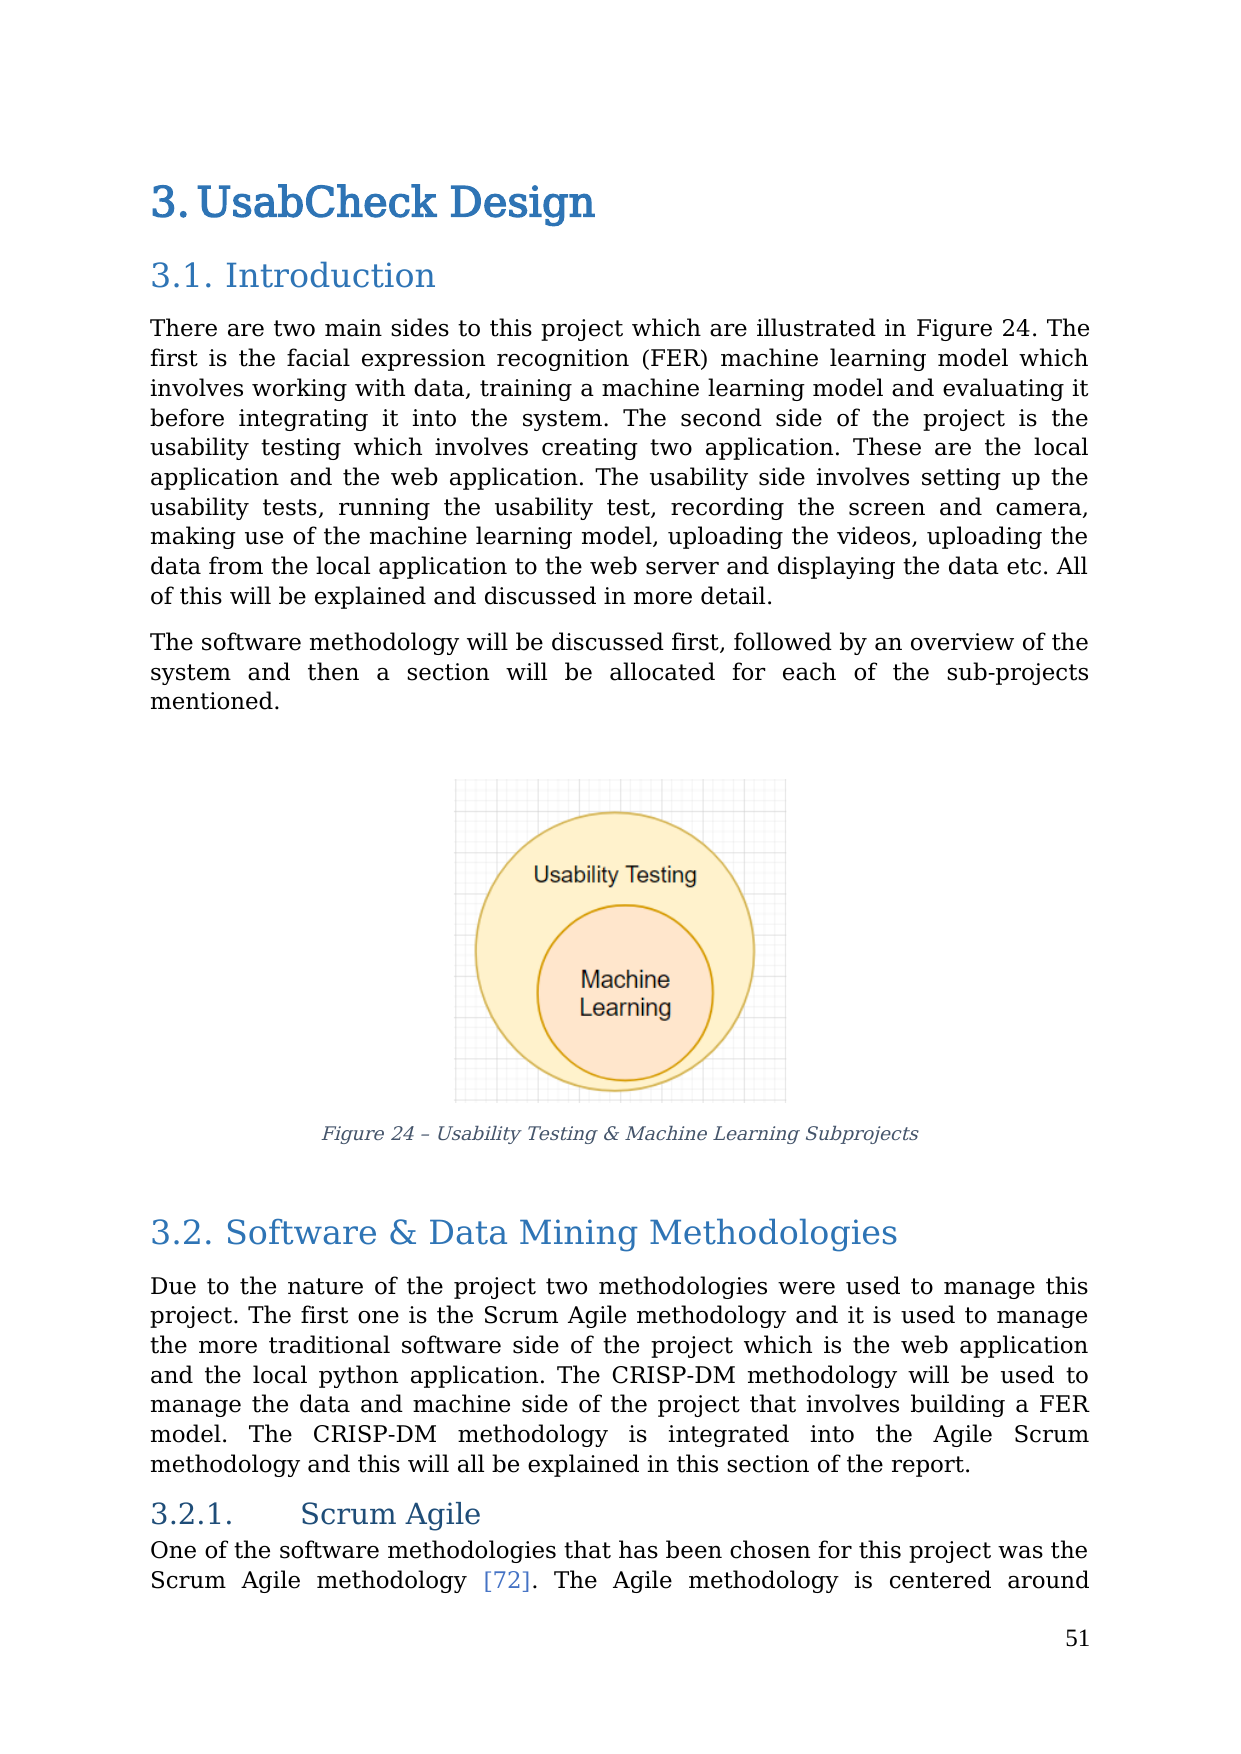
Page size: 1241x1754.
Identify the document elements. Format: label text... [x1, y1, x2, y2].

text Due to the nature of the project two methodologies were used to manage this project. The first one is the Scrum Agile methodology and it is used to manage the more traditional software side of the project which is the web application and the local python application. The CRISP-DM methodology will be used to manage the data and machine side of the project that involves building a FER model. The CRISP-DM methodology is integrated into the Agile Scrum methodology and this will all be explained in this section of the report. [150, 1271, 1090, 1477]
text The software methodology will be discussed first, followed by an overview of the system and then a section will be allocated for each of the sub-projects mentioned. [150, 628, 1090, 714]
subtitle Software & Data Mining Methodologies [150, 1211, 1090, 1251]
text Figure 24 – Usability Testing & Machine Learning Subprojects [150, 1122, 1090, 1144]
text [150, 1536, 1090, 1593]
subtitle UsabCheck Design [150, 175, 1090, 225]
subtitle Introduction [150, 254, 1090, 294]
picture [453, 779, 787, 1103]
subtitle Scrum Agile [150, 1496, 1090, 1531]
text There are two main sides to this project which are illustrated in Figure 24. The first is the facial expression recognition (FER) machine learning model which involves working with data, training a machine learning model and evaluating it before integrating it into the system. The second side of the project is the usability testing which involves creating two application. These are the local application and the web application. The usability side involves setting up the usability tests, running the usability test, recording the screen and camera, making use of the machine learning model, uploading the videos, uploading the data from the local application to the web server and displaying the data etc. All of this will be explained and discussed in more detail. [150, 314, 1090, 609]
